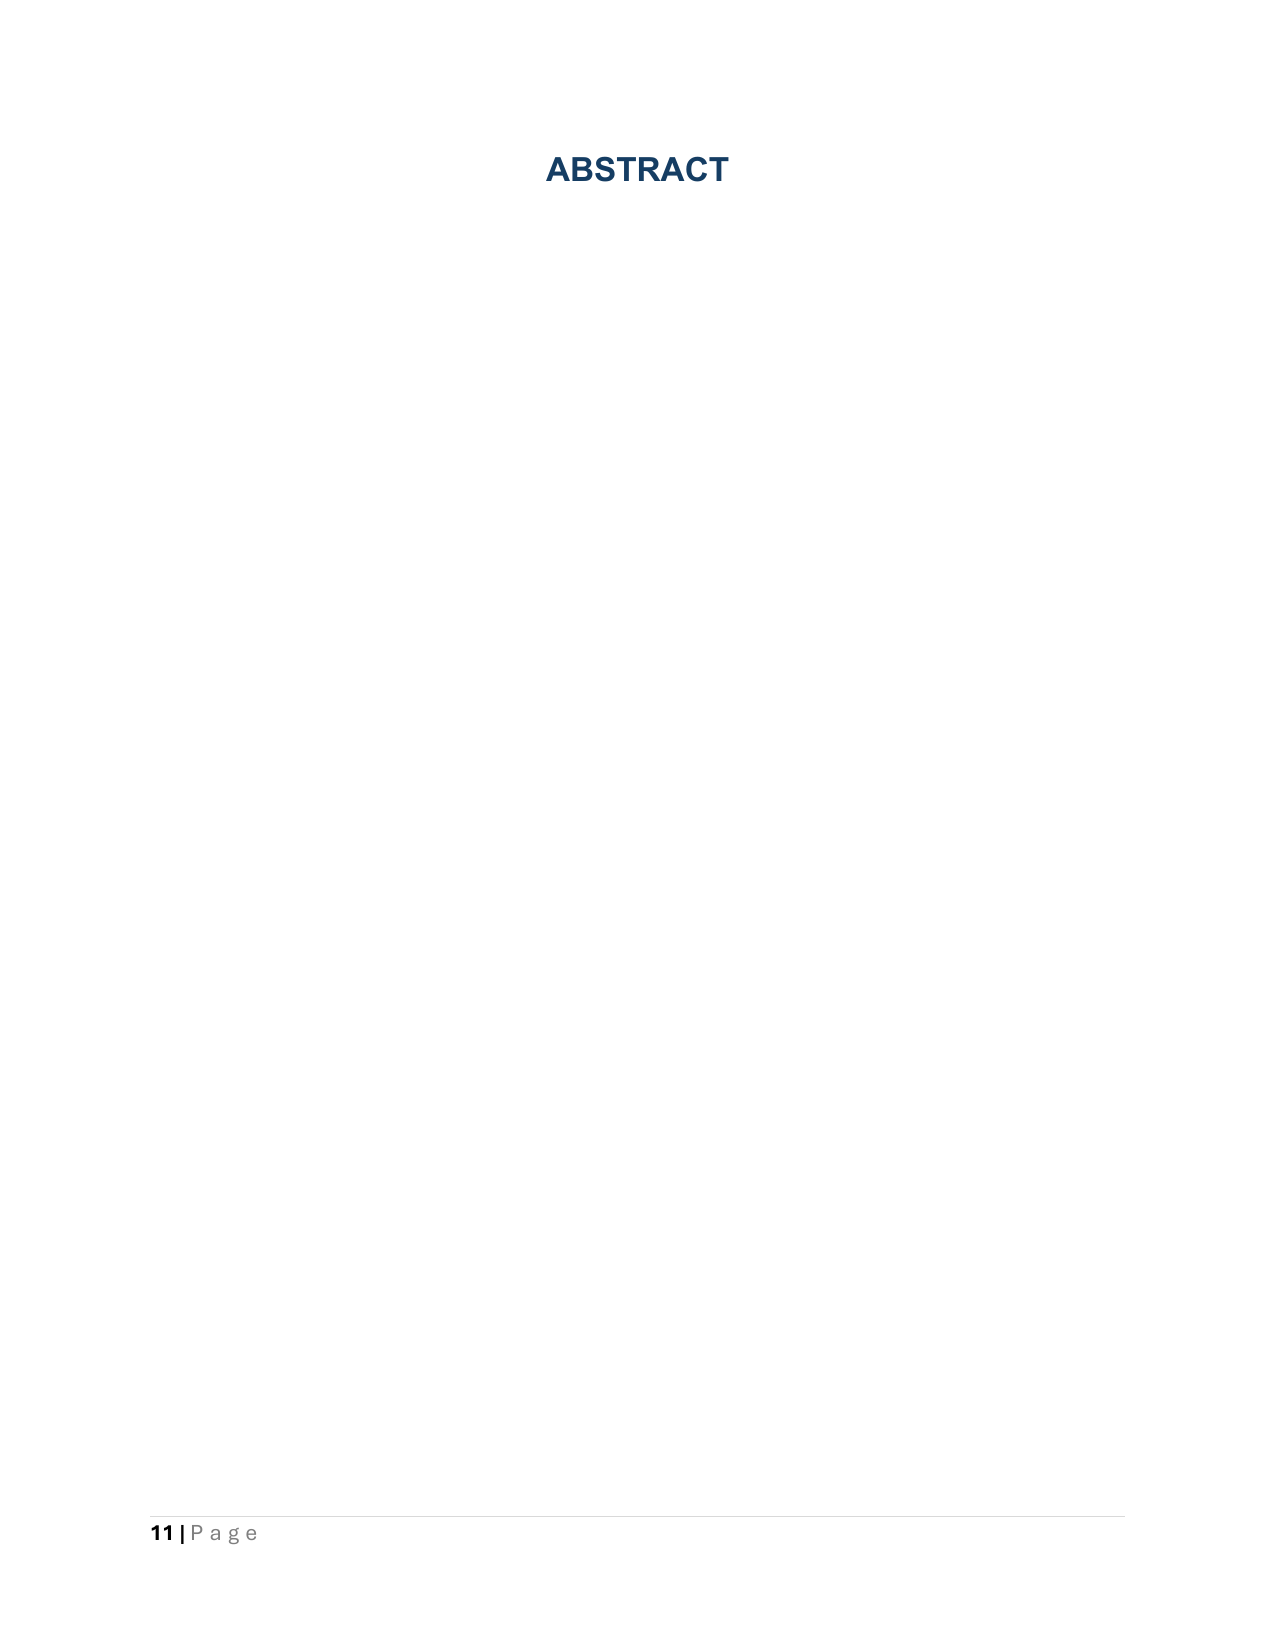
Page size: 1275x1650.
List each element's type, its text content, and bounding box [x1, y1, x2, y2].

subtitle ABSTRACT [150, 150, 1125, 188]
